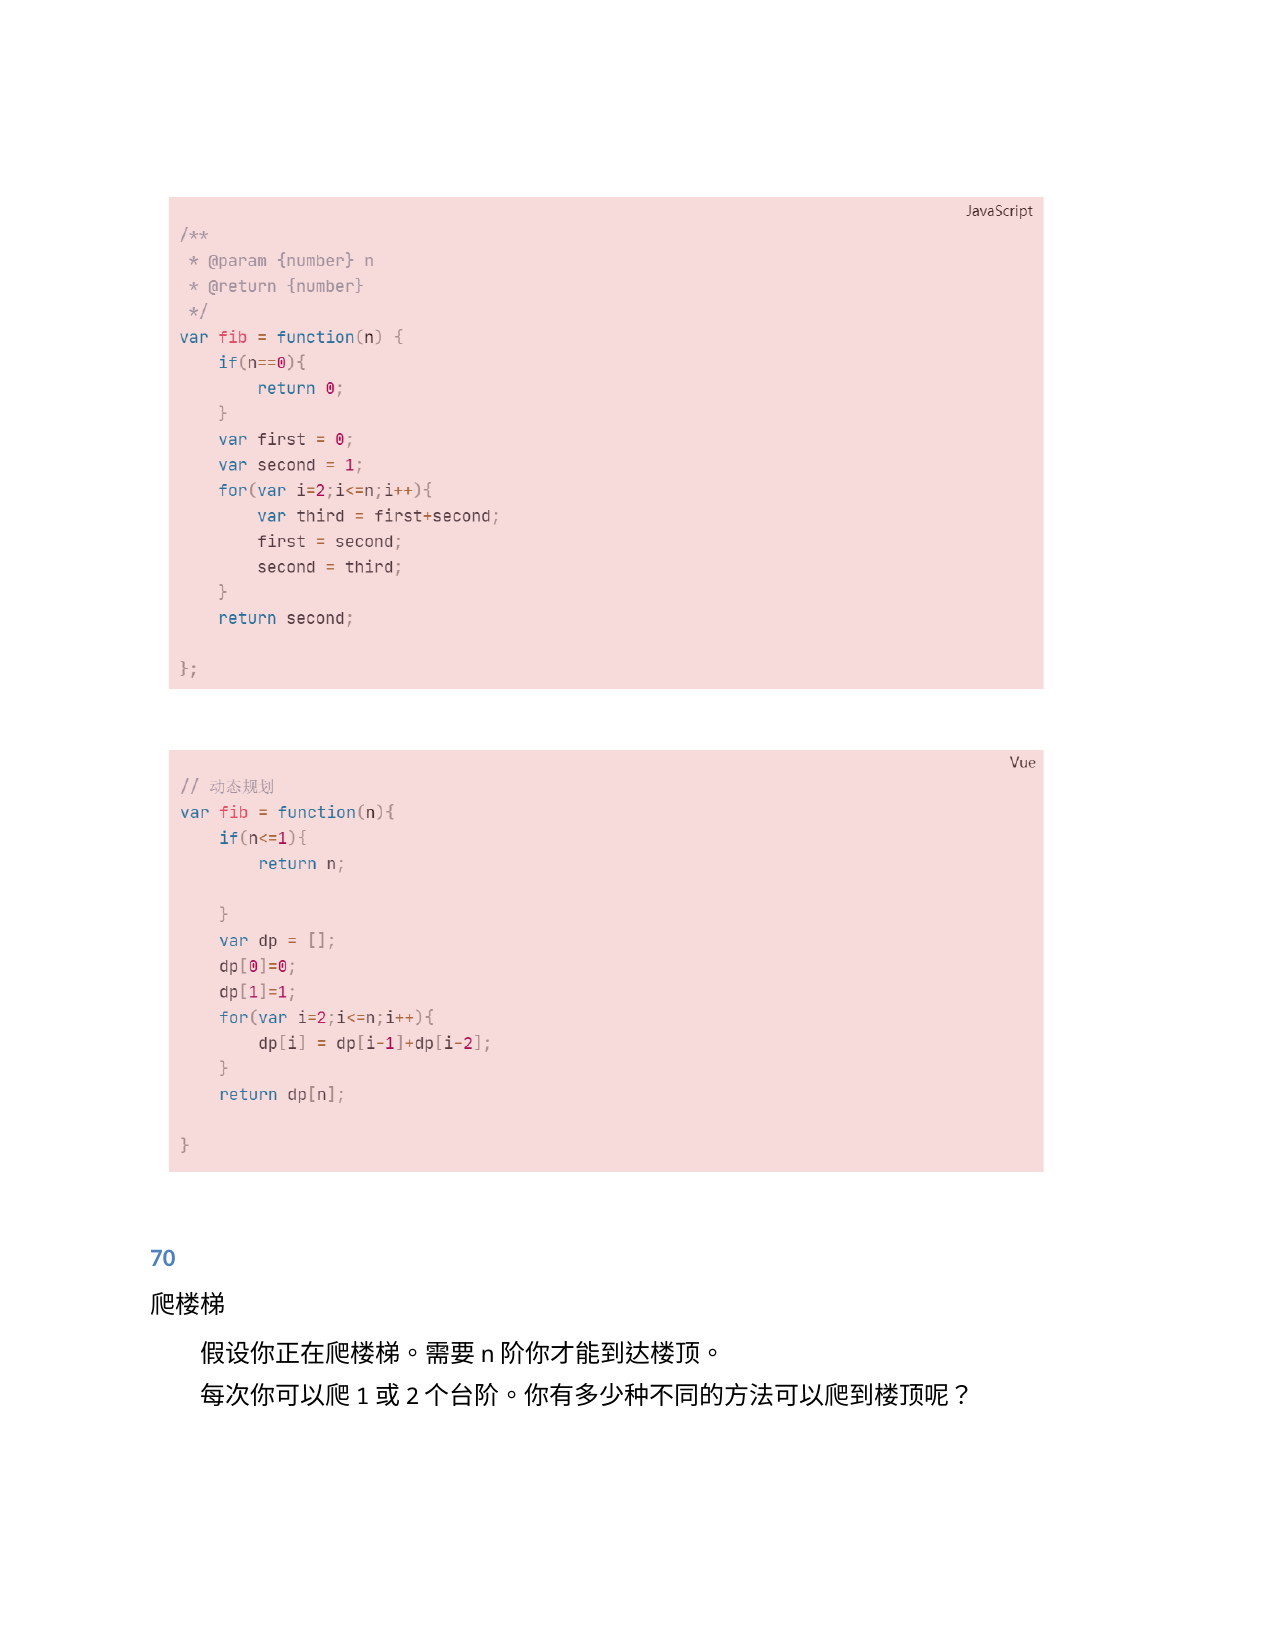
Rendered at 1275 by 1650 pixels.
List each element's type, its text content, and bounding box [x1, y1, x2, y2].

text 每次你可以爬 1 或 2 个台阶。你有多少种不同的方法可以爬到楼顶呢？ [200, 1380, 1075, 1411]
picture [168, 750, 1044, 1172]
text 爬楼梯 [150, 1291, 1125, 1320]
picture [168, 197, 1044, 689]
subtitle 70 [150, 1242, 1125, 1272]
text 假设你正在爬楼梯。需要 n 阶你才能到达楼顶。 [200, 1338, 1075, 1370]
